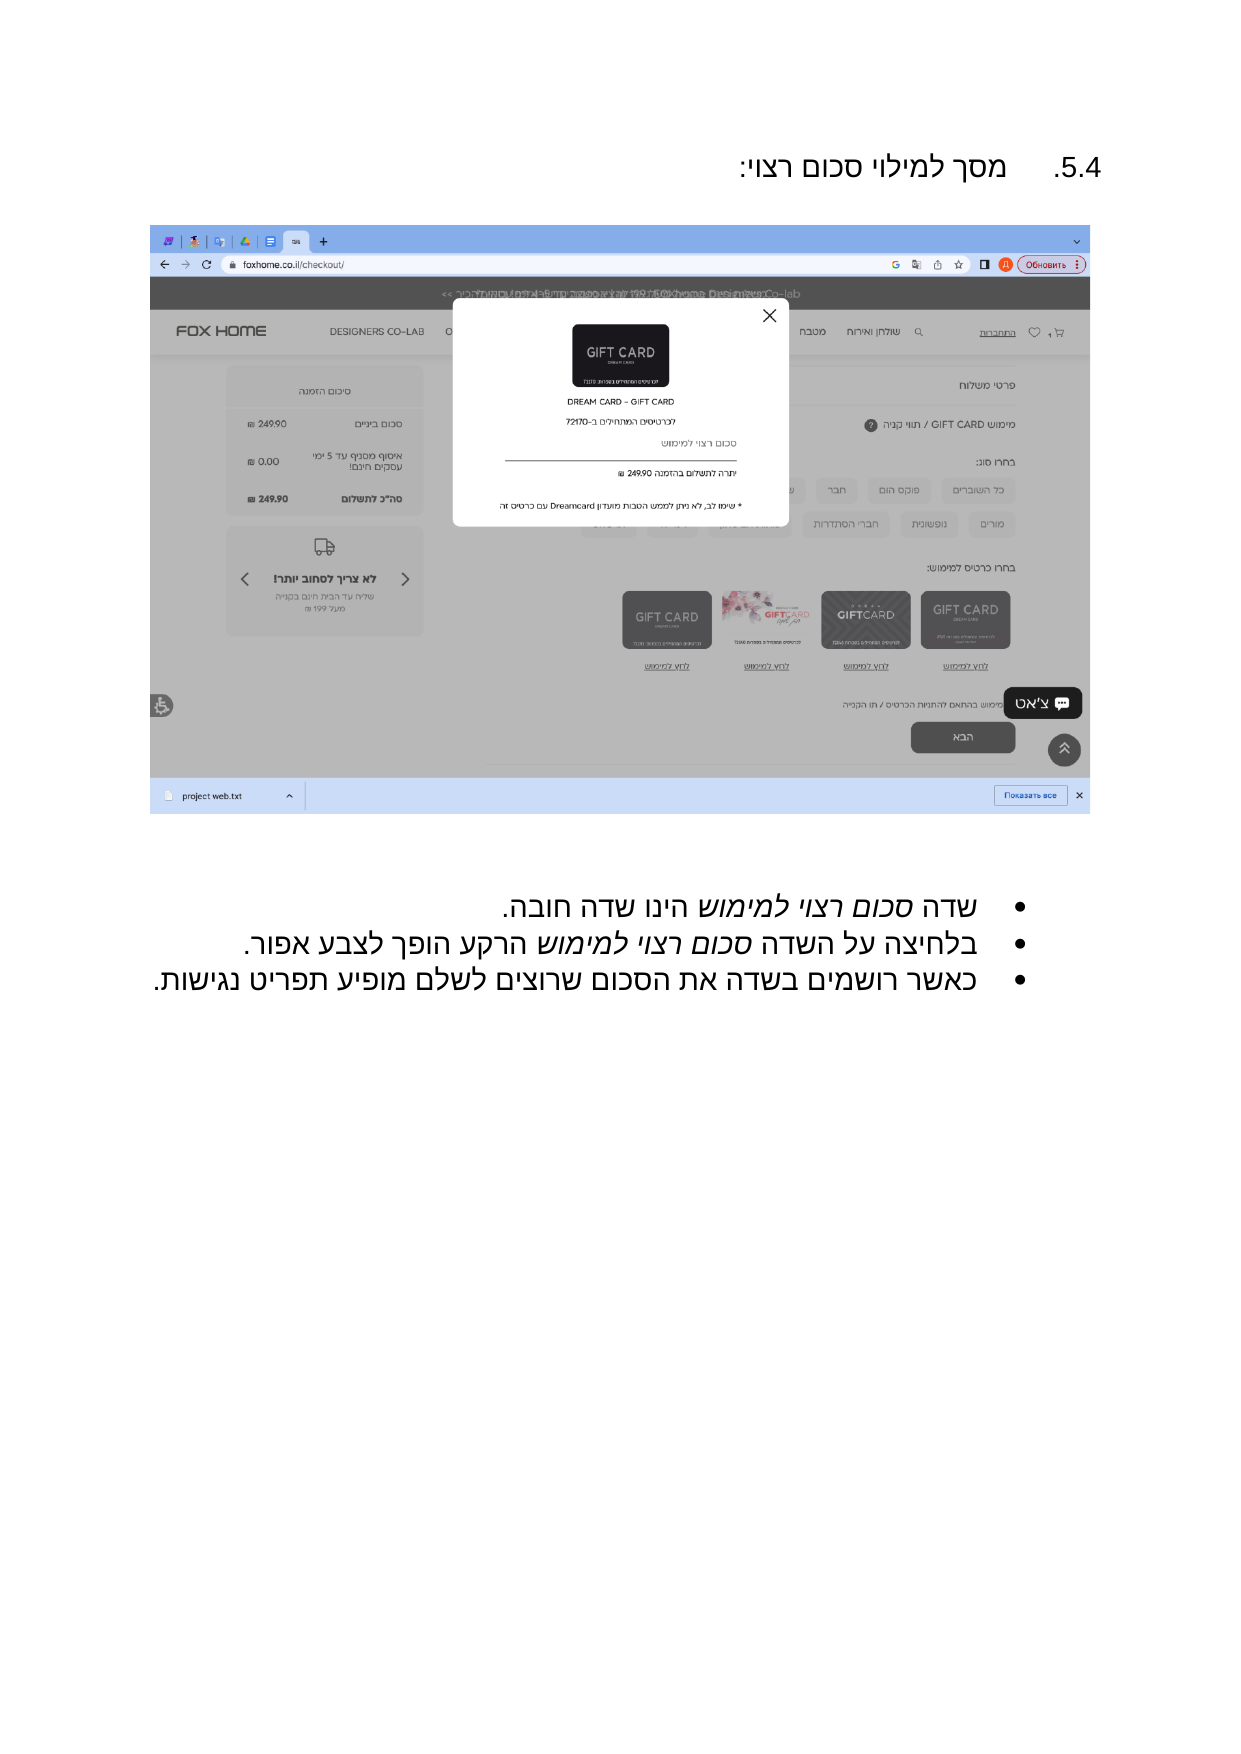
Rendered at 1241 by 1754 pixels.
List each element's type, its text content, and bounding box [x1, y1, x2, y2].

list כאשר רושמים בשדה את הסכום שרוצים לשלם מופיע תפריט נגישות. [150, 963, 1015, 997]
list בלחיצה על השדה סכום רצוי למימוש הרקע הופך לצבע אפור. [150, 927, 1015, 960]
list שדה סכום רצוי למימוש הינו שדה חובה. [150, 890, 1015, 924]
list מסך למילוי סכום רצוי: [150, 150, 1053, 183]
picture [150, 225, 1091, 814]
